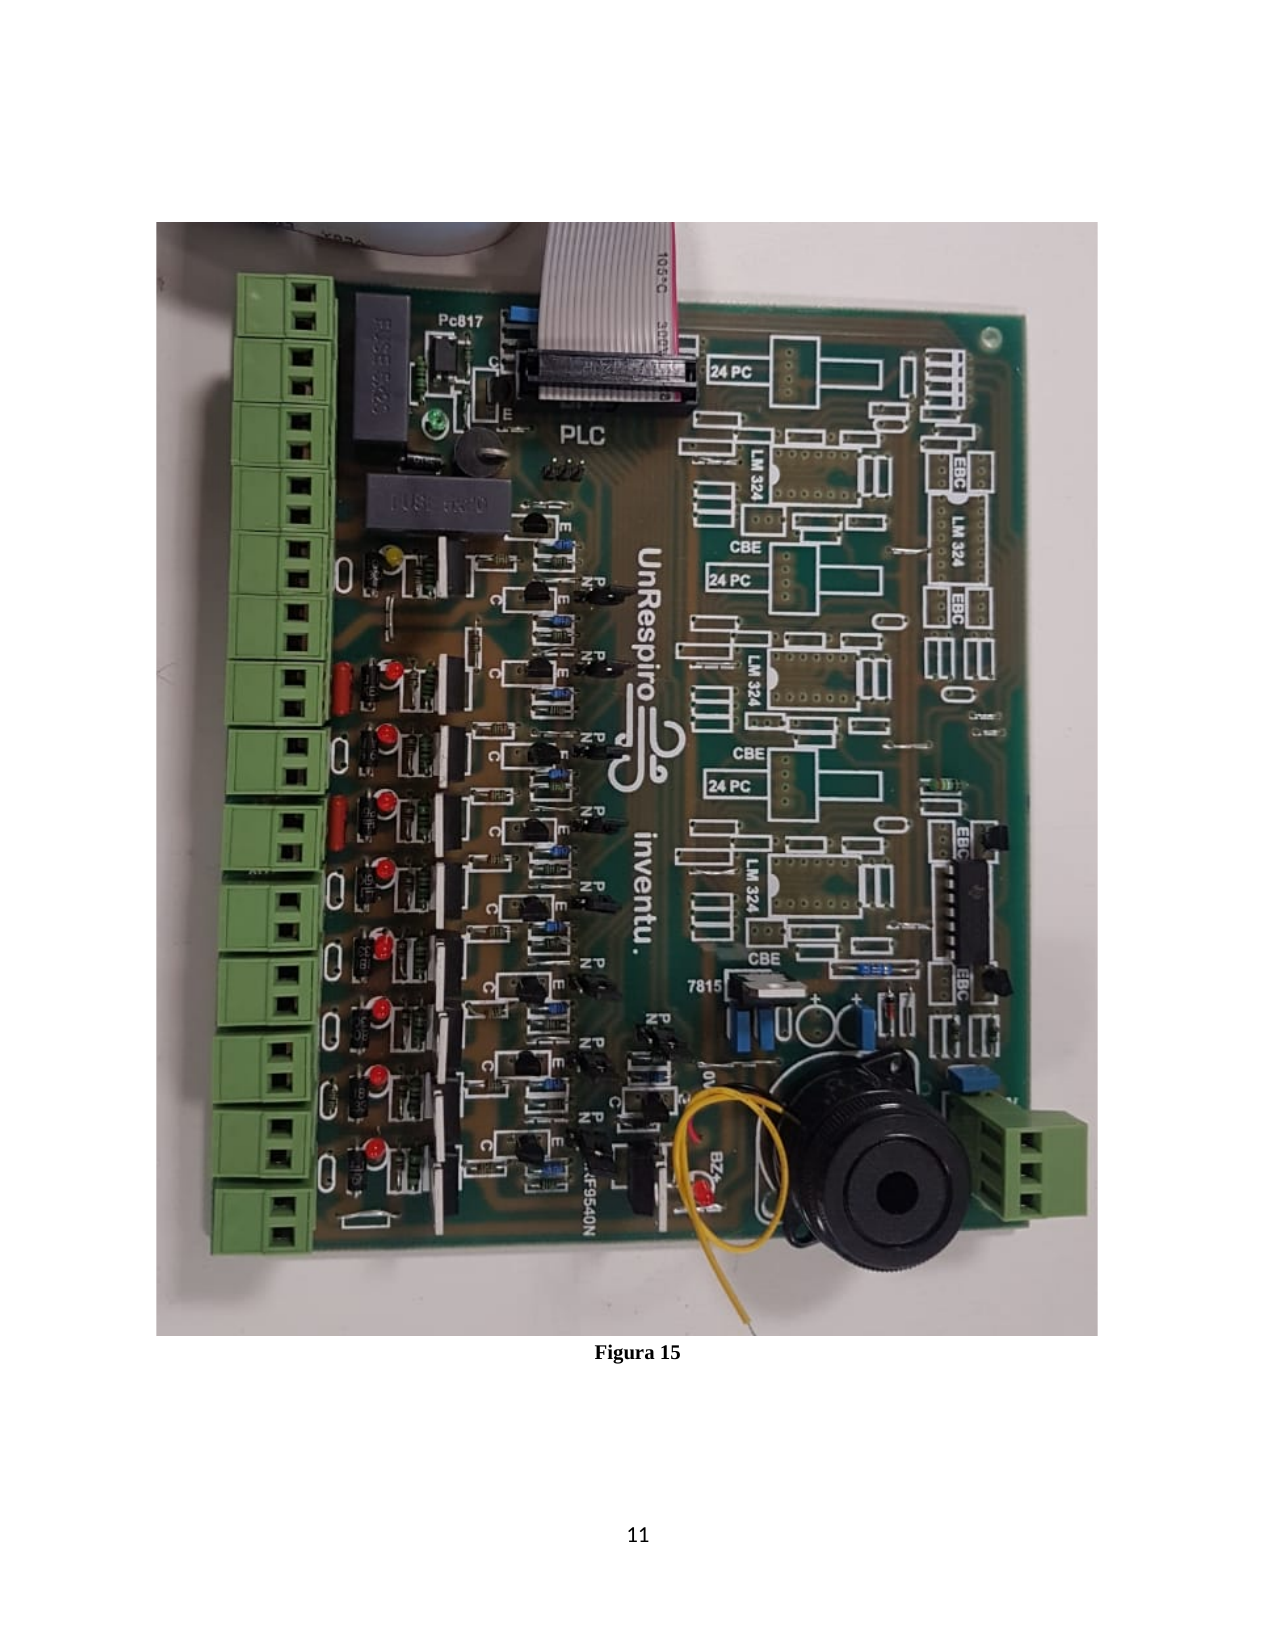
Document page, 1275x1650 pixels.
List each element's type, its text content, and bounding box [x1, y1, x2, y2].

text Figura 15 [177, 1340, 1098, 1364]
picture [156, 222, 1098, 1336]
